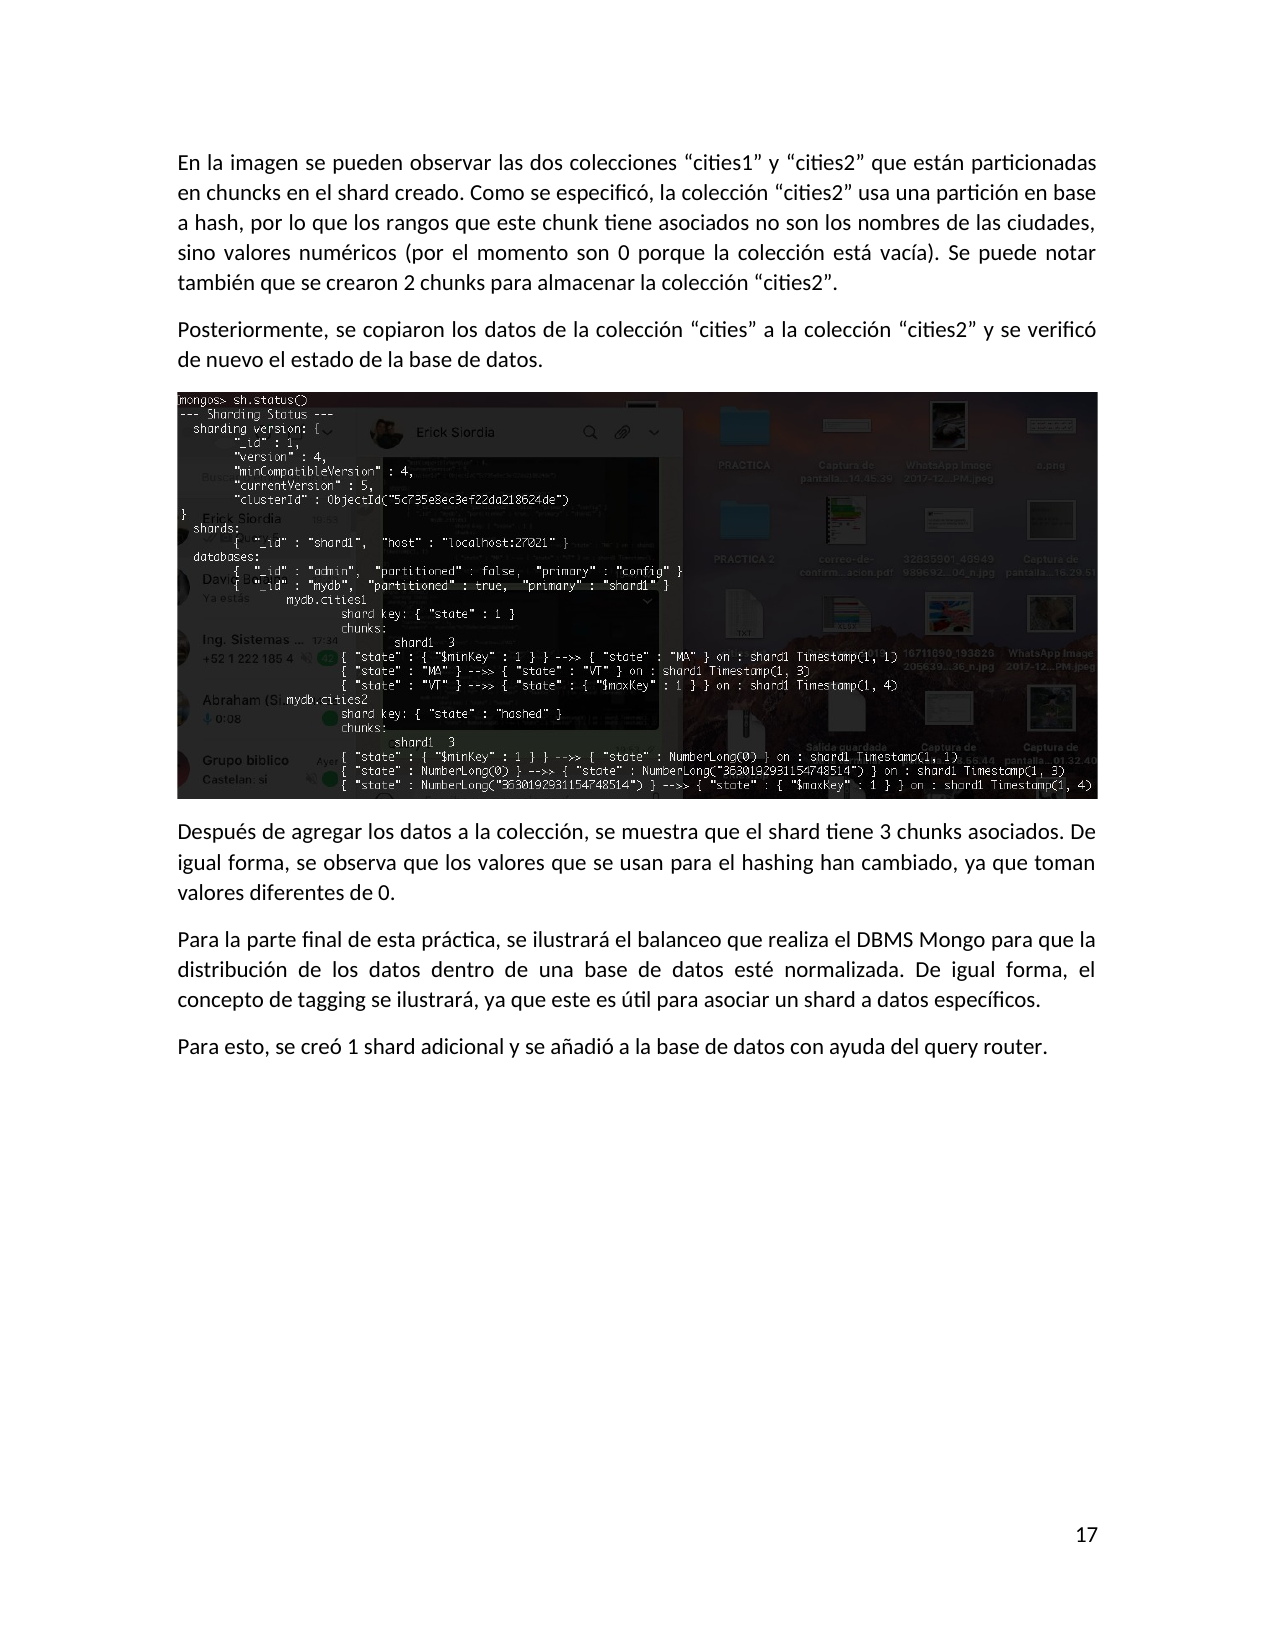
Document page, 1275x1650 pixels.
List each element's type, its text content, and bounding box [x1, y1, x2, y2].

text Para esto, se creó 1 shard adicional y se añadió a la base de datos con ayuda del query router. [177, 1032, 1098, 1060]
text En la imagen se pueden observar las dos colecciones “cities1” y “cities2” que están particionadas en chuncks en el shard creado. Como se especificó, la colección “cities2” usa una partición en base a hash, por lo que los rangos que este chunk tiene asociados no son los nombres de las ciudades, sino valores numéricos (por el momento son 0 porque la colección está vacía). Se puede notar también que se crearon 2 chunks para almacenar la colección “cities2”. [177, 148, 1098, 296]
text Posteriormente, se copiaron los datos de la colección “cities” a la colección “cities2” y se verificó de nuevo el estado de la base de datos. [177, 315, 1098, 373]
picture [177, 392, 1098, 799]
text Para la parte final de esta práctica, se ilustrará el balanceo que realiza el DBMS Mongo para que la distribución de los datos dentro de una base de datos esté normalizada. De igual forma, el concepto de tagging se ilustrará, ya que este es útil para asociar un shard a datos específicos. [177, 925, 1098, 1013]
text Después de agregar los datos a la colección, se muestra que el shard tiene 3 chunks asociados. De igual forma, se observa que los valores que se usan para el hashing han cambiado, ya que toman valores diferentes de 0. [177, 817, 1098, 906]
